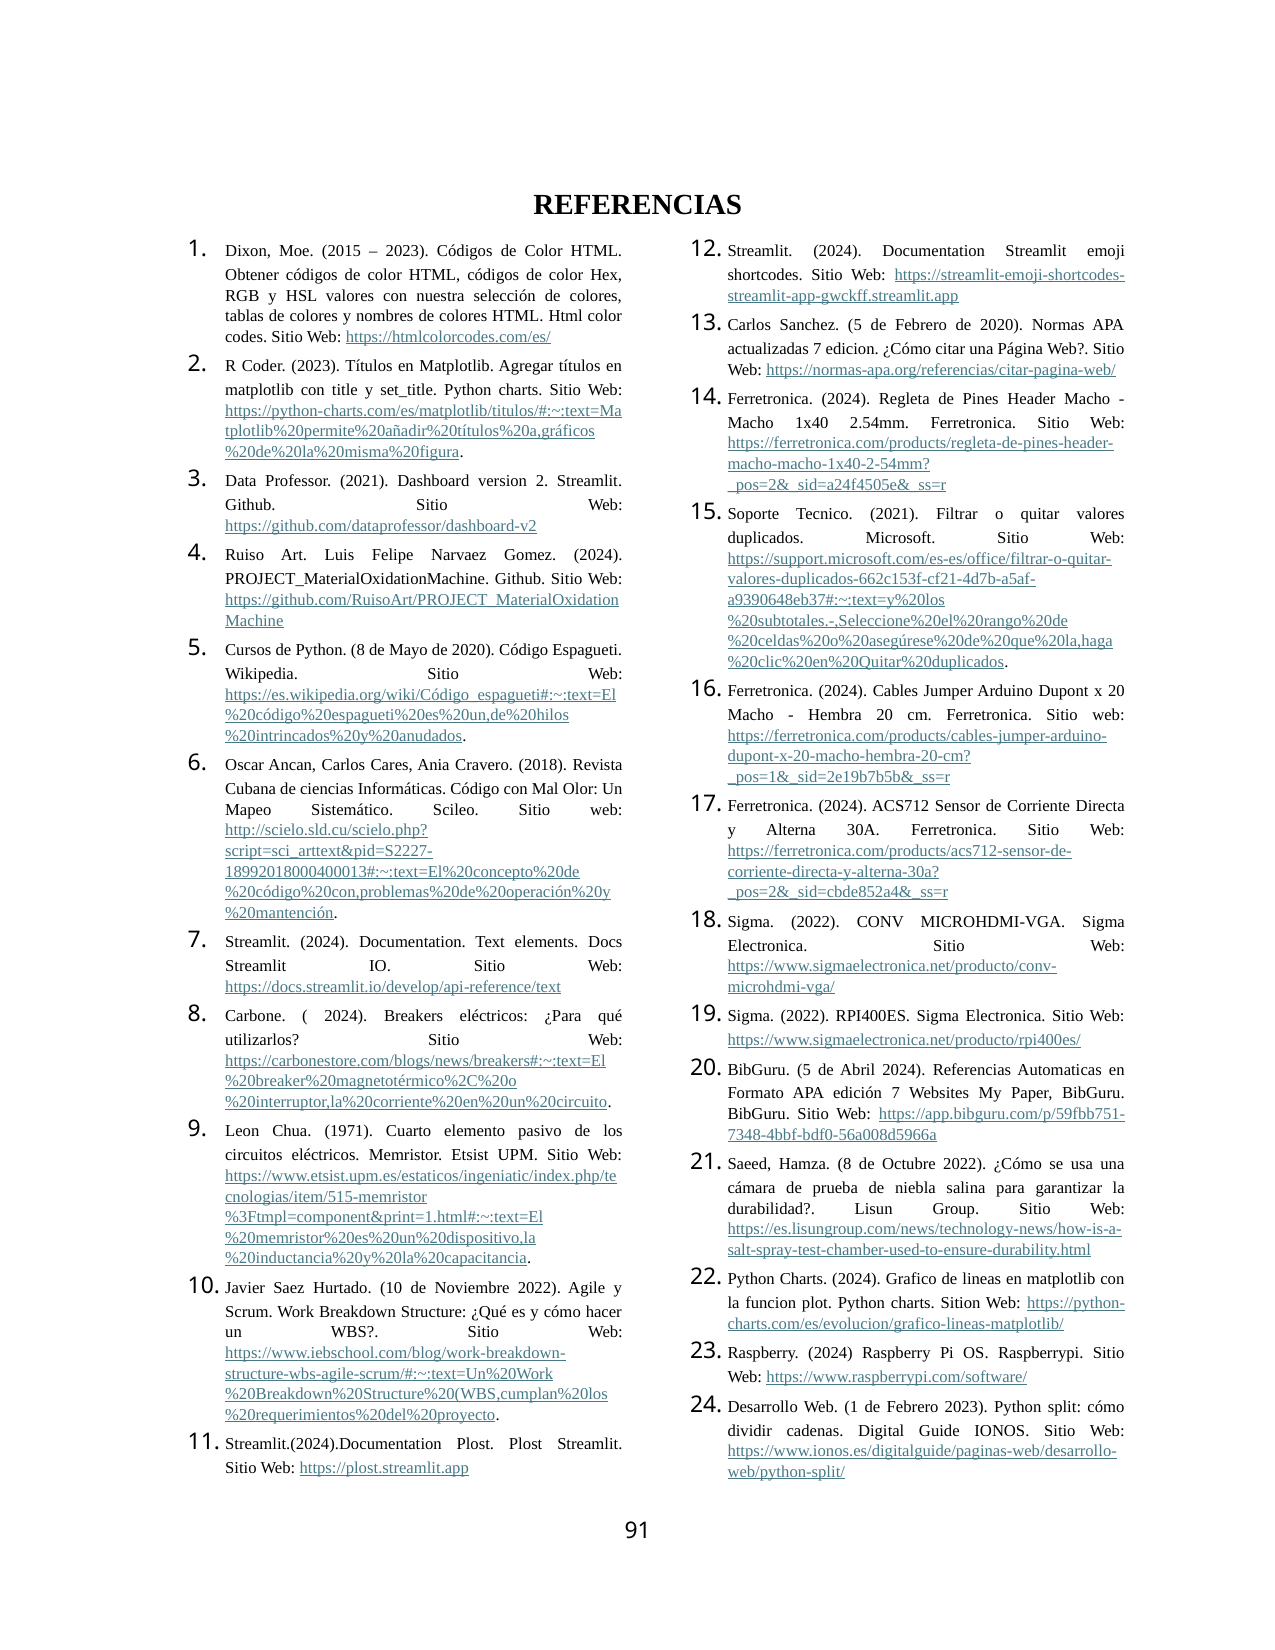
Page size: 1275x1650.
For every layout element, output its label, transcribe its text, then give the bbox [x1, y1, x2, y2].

list Streamlit. (2024). Documentation Streamlit emoji shortcodes. Sitio Web: https://streamlit-emoji-shortcodes-streamlit-app-gwckff.streamlit.app [690, 232, 1125, 304]
list Raspberry. (2024) Raspberry Pi OS. Raspberrypi. Sitio Web: https://www.raspberrypi.com/software/ [690, 1334, 1125, 1386]
list Cursos de Python. (8 de Mayo de 2020). Código Espagueti. Wikipedia. Sitio Web: https://es.wikipedia.org/wiki/Código_espagueti#:~:text=El%20código%20espagueti%20es%20un,de%20hilos%20intrincados%20y%20anudados. [187, 631, 623, 745]
list Carlos Sanchez. (5 de Febrero de 2020). Normas APA actualizadas 7 edicion. ¿Cómo citar una Página Web?. Sitio Web: https://normas-apa.org/referencias/citar-pagina-web/ [690, 306, 1125, 378]
list Oscar Ancan, Carlos Cares, Ania Cravero. (2018). Revista Cubana de ciencias Informáticas. Código con Mal Olor: Un Mapeo Sistemático. Scileo. Sitio web: http://scielo.sld.cu/scielo.php?script=sci_arttext&pid=S2227-18992018000400013#:~:text=El%20concepto%20de%20código%20con,problemas%20de%20operación%20y%20mantención. [187, 746, 623, 922]
list Ferretronica. (2024). Regleta de Pines Header Macho - Macho 1x40 2.54mm. Ferretronica. Sitio Web: https://ferretronica.com/products/regleta-de-pines-header-macho-macho-1x40-2-54mm?_pos=2&_sid=a24f4505e&_ss=r [690, 380, 1125, 494]
list Streamlit.(2024).Documentation Plost. Plost Streamlit. Sitio Web: https://plost.streamlit.app [187, 1425, 623, 1477]
list Dixon, Moe. (2015 – 2023). Códigos de Color HTML. Obtener códigos de color HTML, códigos de color Hex, RGB y HSL valores con nuestra selección de colores, tablas de colores y nombres de colores HTML. Html color codes. Sitio Web: https://htmlcolorcodes.com/es/ [187, 232, 623, 346]
list Ruiso Art. Luis Felipe Narvaez Gomez. (2024). PROJECT_MaterialOxidationMachine. Github. Sitio Web: https://github.com/RuisoArt/PROJECT_MaterialOxidationMachine [187, 536, 623, 629]
list Soporte Tecnico. (2021). Filtrar o quitar valores duplicados. Microsoft. Sitio Web: https://support.microsoft.com/es-es/office/filtrar-o-quitar-valores-duplicados-662c153f-cf21-4d7b-a5af-a9390648eb37#:~:text=y%20los%20subtotales.-,Seleccione%20el%20rango%20de%20celdas%20o%20asegúrese%20de%20que%20la,haga%20clic%20en%20Quitar%20duplicados. [690, 495, 1125, 671]
list Leon Chua. (1971). Cuarto elemento pasivo de los circuitos eléctricos. Memristor. Etsist UPM. Sitio Web: https://www.etsist.upm.es/estaticos/ingeniatic/index.php/tecnologias/item/515-memristor%3Ftmpl=component&print=1.html#:~:text=El%20memristor%20es%20un%20dispositivo,la%20inductancia%20y%20la%20capacitancia. [187, 1112, 623, 1267]
list Sigma. (2022). RPI400ES. Sigma Electronica. Sitio Web: https://www.sigmaelectronica.net/producto/rpi400es/ [690, 997, 1125, 1049]
list Saeed, Hamza. (8 de Octubre 2022). ¿Cómo se usa una cámara de prueba de niebla salina para garantizar la durabilidad?. Lisun Group. Sitio Web: https://es.lisungroup.com/news/technology-news/how-is-a-salt-spray-test-chamber-used-to-ensure-durability.html [690, 1145, 1125, 1259]
list Streamlit. (2024). Documentation. Text elements. Docs Streamlit IO. Sitio Web: https://docs.streamlit.io/develop/api-reference/text [187, 923, 623, 996]
list BibGuru. (5 de Abril 2024). Referencias Automaticas en Formato APA edición 7 Websites My Paper, BibGuru. BibGuru. Sitio Web: https://app.bibguru.com/p/59fbb751-7348-4bbf-bdf0-56a008d5966a [690, 1051, 1125, 1144]
list Javier Saez Hurtado. (10 de Noviembre 2022). Agile y Scrum. Work Breakdown Structure: ¿Qué es y cómo hacer un WBS?. Sitio Web: https://www.iebschool.com/blog/work-breakdown-structure-wbs-agile-scrum/#:~:text=Un%20Work%20Breakdown%20Structure%20(WBS,cumplan%20los%20requerimientos%20del%20proyecto. [187, 1269, 623, 1424]
list Python Charts. (2024). Grafico de lineas en matplotlib con la funcion plot. Python charts. Sition Web: https://python-charts.com/es/evolucion/grafico-lineas-matplotlib/ [690, 1260, 1125, 1333]
list Sigma. (2022). CONV MICROHDMI-VGA. Sigma Electronica. Sitio Web: https://www.sigmaelectronica.net/producto/conv-microhdmi-vga/ [690, 903, 1125, 996]
list Data Professor. (2021). Dashboard version 2. Streamlit. Github. Sitio Web: https://github.com/dataprofessor/dashboard-v2 [187, 462, 623, 535]
list Ferretronica. (2024). ACS712 Sensor de Corriente Directa y Alterna 30A. Ferretronica. Sitio Web: https://ferretronica.com/products/acs712-sensor-de-corriente-directa-y-alterna-30a?_pos=2&_sid=cbde852a4&_ss=r [690, 787, 1125, 901]
list Carbone. ( 2024). Breakers eléctricos: ¿Para qué utilizarlos? Sitio Web: https://carbonestore.com/blogs/news/breakers#:~:text=El%20breaker%20magnetotérmico%2C%20o%20interruptor,la%20corriente%20en%20un%20circuito. [187, 997, 623, 1111]
subtitle REFERENCIAS [150, 187, 1125, 221]
list Ferretronica. (2024). Cables Jumper Arduino Dupont x 20 Macho - Hembra 20 cm. Ferretronica. Sitio web: https://ferretronica.com/products/cables-jumper-arduino-dupont-x-20-macho-hembra-20-cm?_pos=1&_sid=2e19b7b5b&_ss=r [690, 672, 1125, 786]
list Desarrollo Web. (1 de Febrero 2023). Python split: cómo dividir cadenas. Digital Guide IONOS. Sitio Web: https://www.ionos.es/digitalguide/paginas-web/desarrollo-web/python-split/ [690, 1388, 1125, 1481]
list R Coder. (2023). Títulos en Matplotlib. Agregar títulos en matplotlib con title y set_title. Python charts. Sitio Web: https://python-charts.com/es/matplotlib/titulos/#:~:text=Matplotlib%20permite%20añadir%20títulos%20a,gráficos%20de%20la%20misma%20figura. [187, 347, 623, 461]
